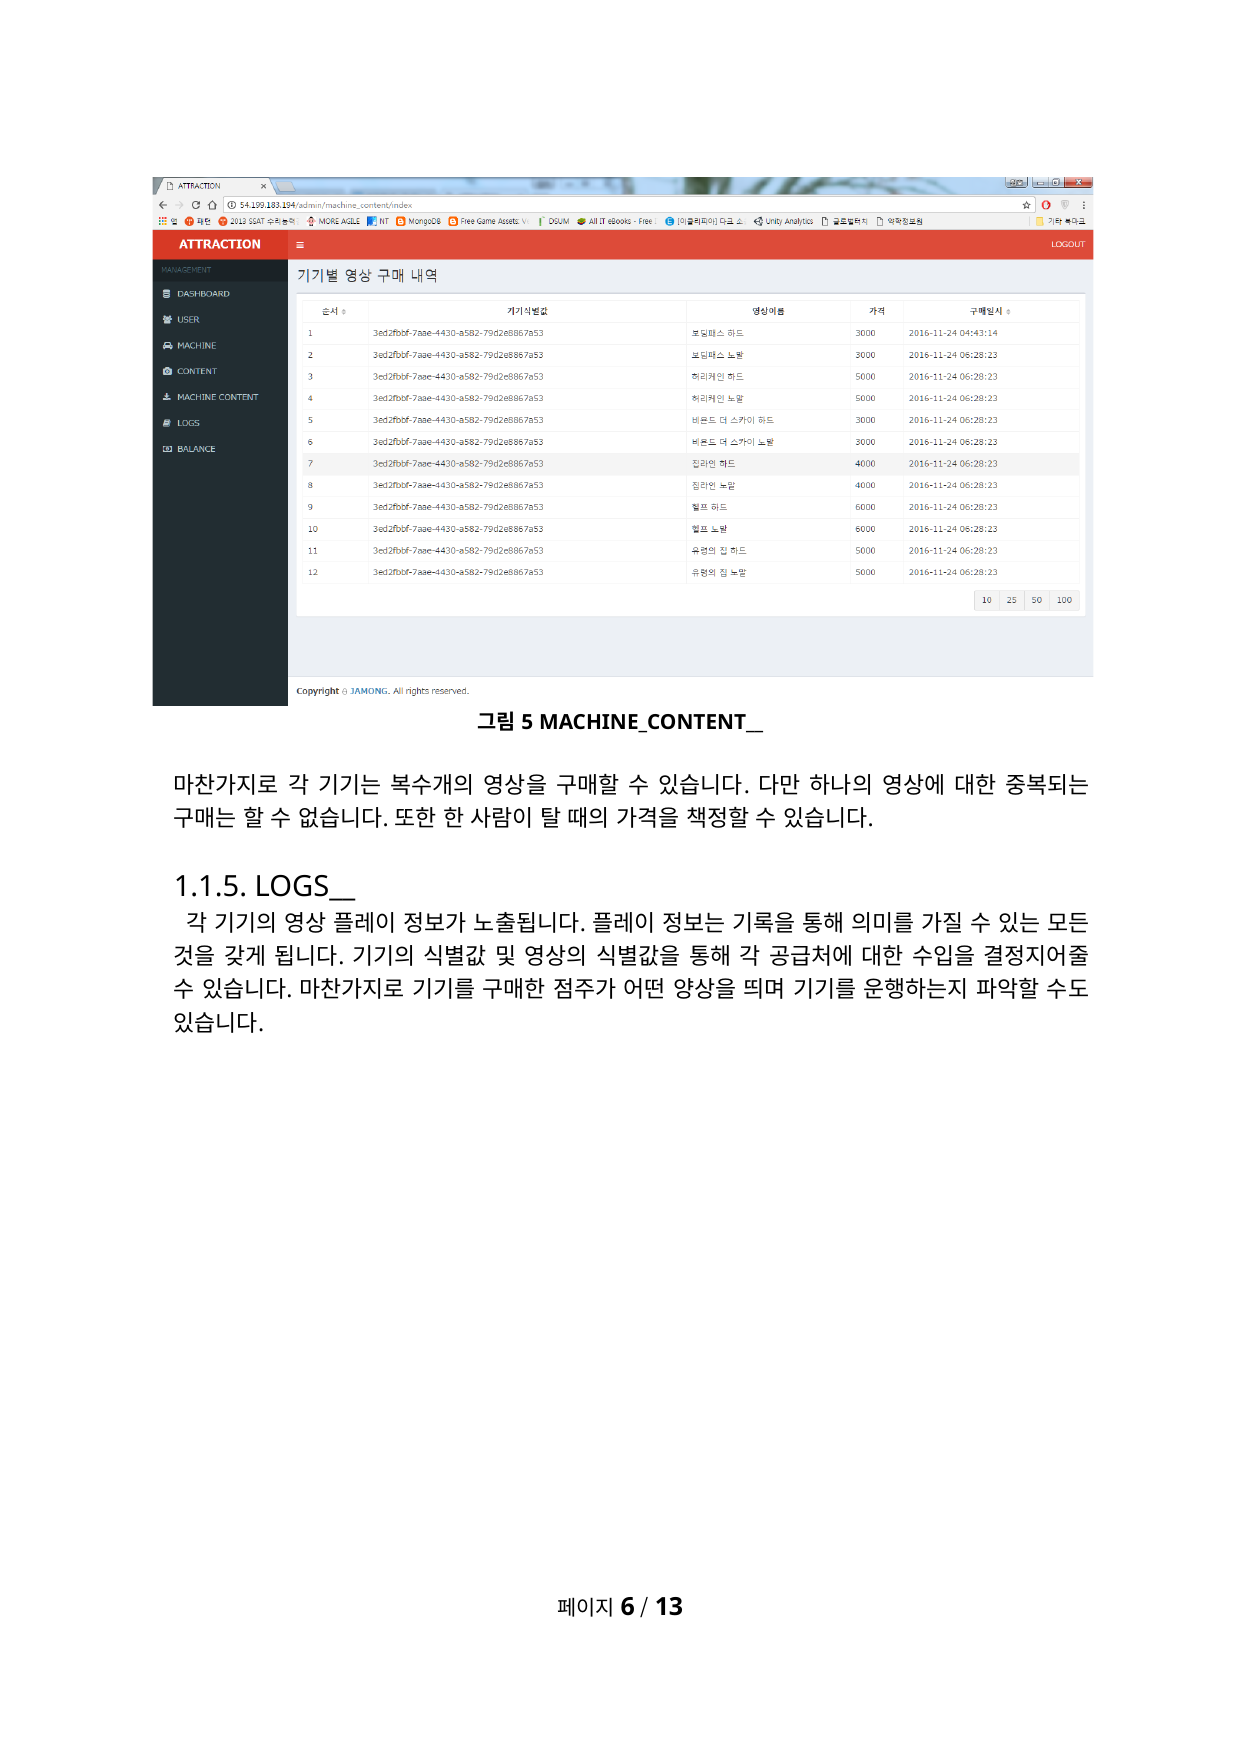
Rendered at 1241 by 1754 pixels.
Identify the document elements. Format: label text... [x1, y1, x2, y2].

list 각 기기의 영상 플레이 정보가 노출됩니다. 플레이 정보는 기록을 통해 의미를 가질 수 있는 모든 것을 갖게 됩니다. 기기의 식별값 및 영상의 식별값을 통해 각 공급처에 대한 수입을 결정지어줄 수 있습니다. 마찬가지로 기기를 구매한 점주가 어떤 양상을 띄며 기기를 운행하는지 파악할 수도 있습니다. [173, 904, 1090, 1038]
list 마찬가지로 각 기기는 복수개의 영상을 구매할 수 있습니다. 다만 하나의 영상에 대한 중복되는 구매는 할 수 없습니다. 또한 한 사람이 탈 때의 가격을 책정할 수 있습니다. [173, 767, 1090, 833]
picture [152, 177, 1094, 706]
list 1.1.5. LOGS__ [173, 865, 1090, 904]
